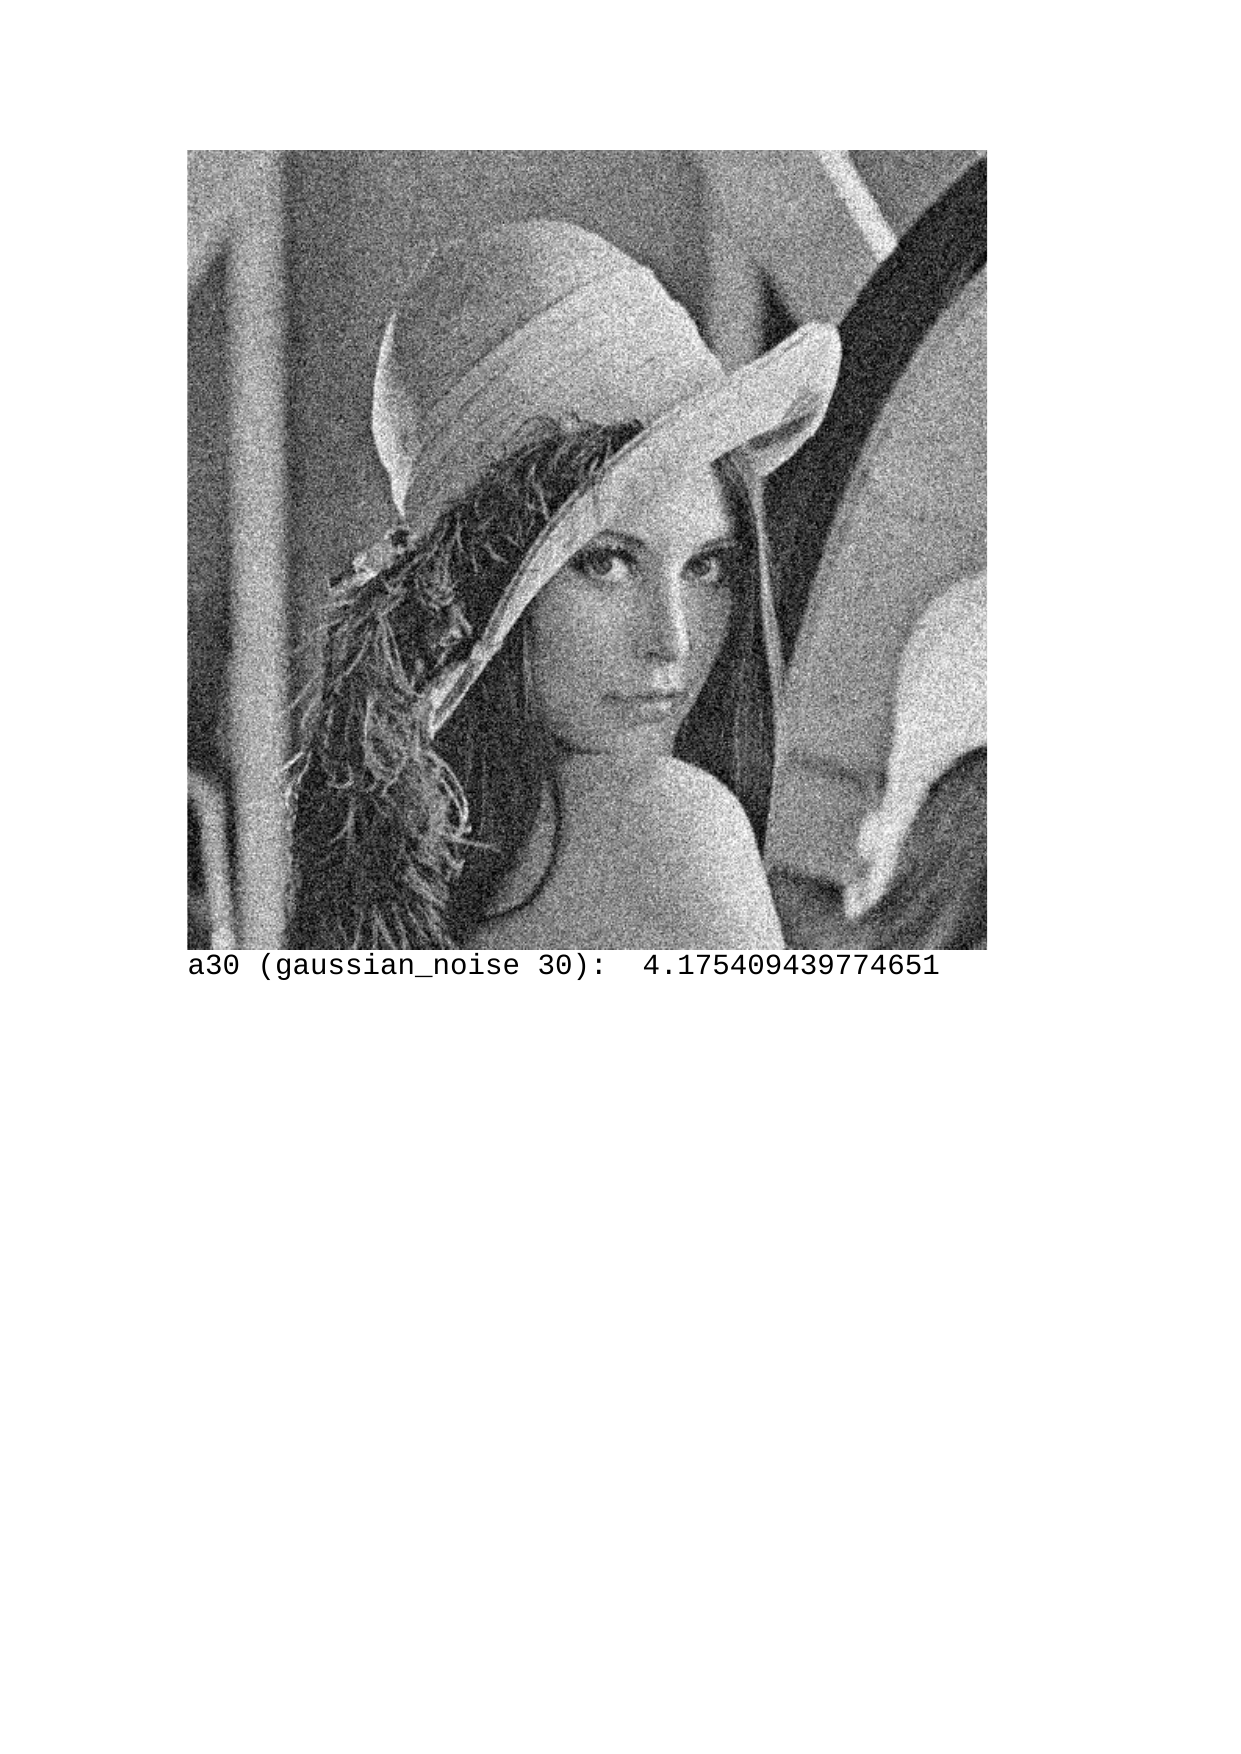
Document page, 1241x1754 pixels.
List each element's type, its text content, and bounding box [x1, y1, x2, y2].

picture [187, 150, 988, 950]
text a30 (gaussian_noise 30): 4.175409439774651 [187, 950, 1053, 983]
